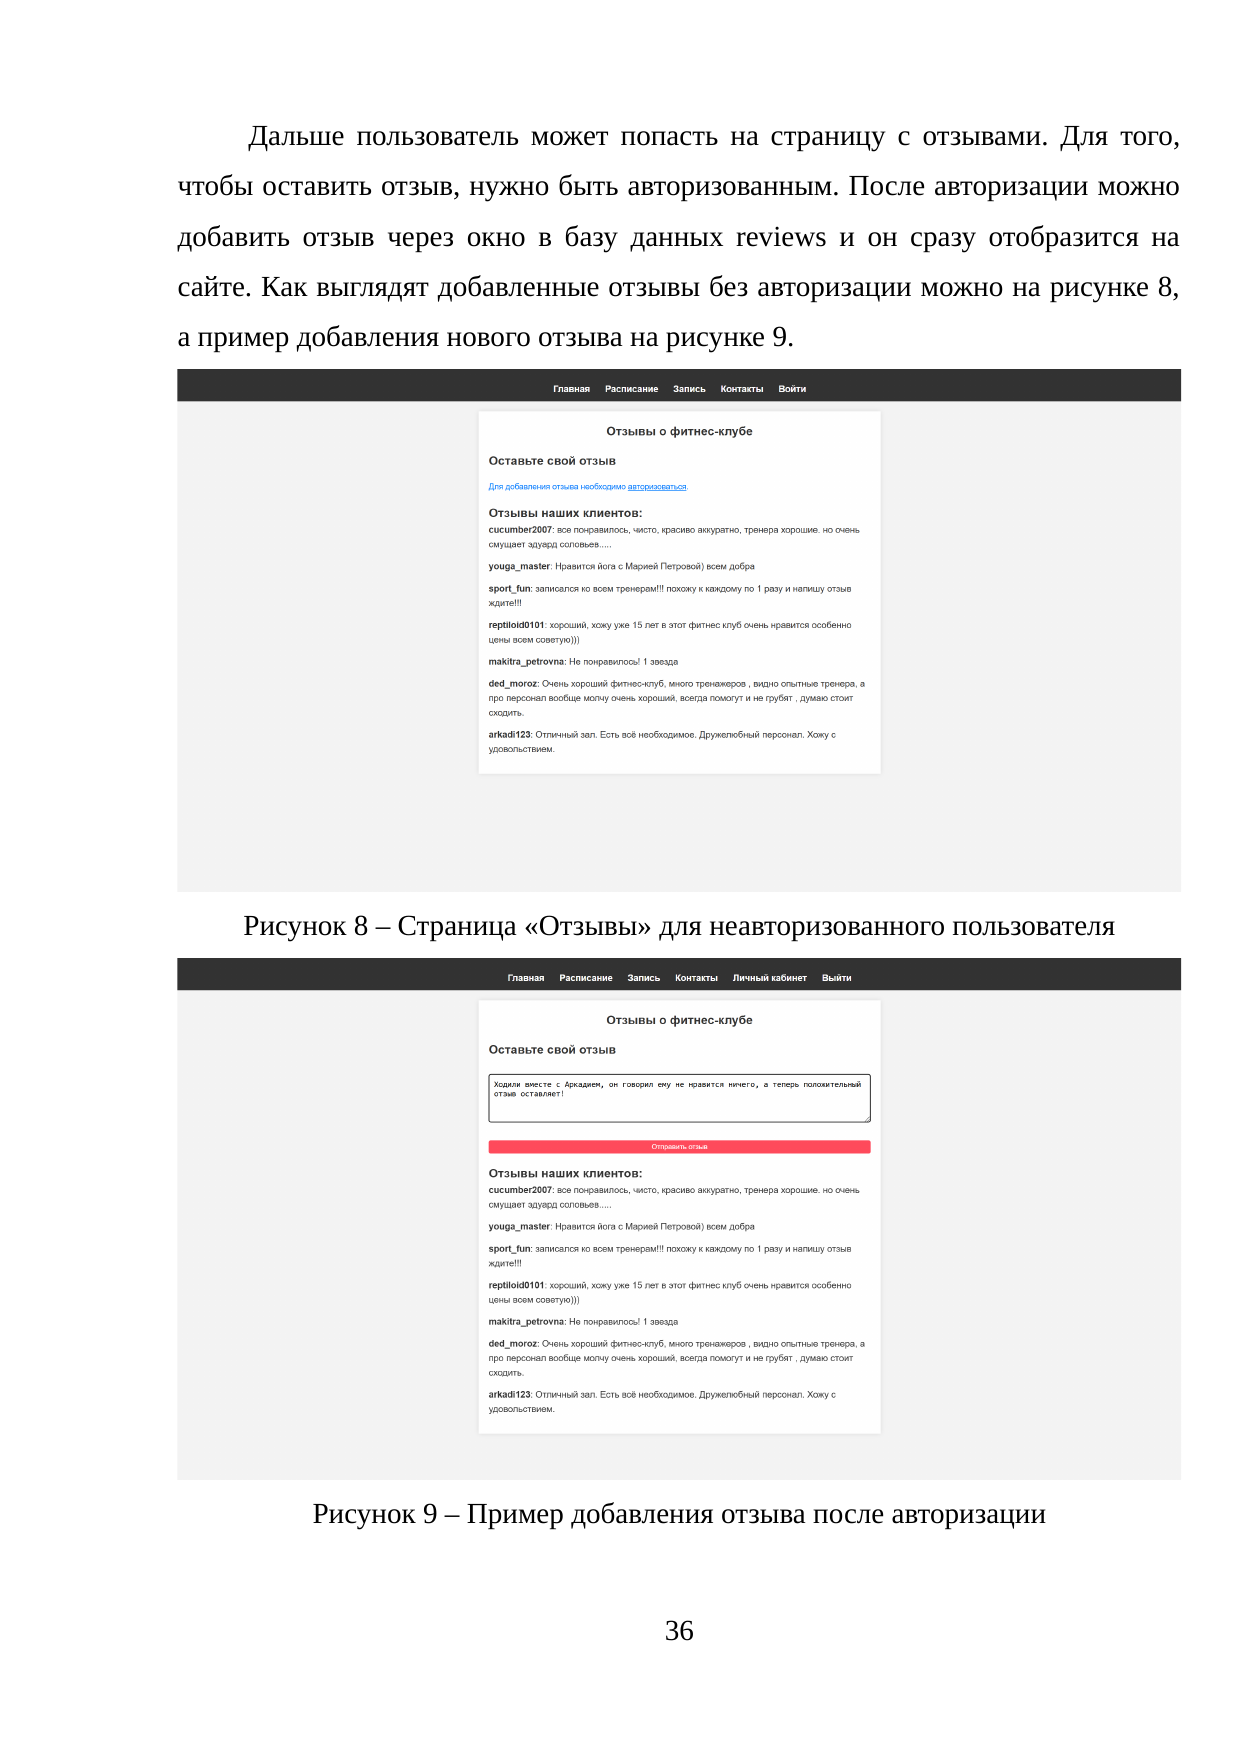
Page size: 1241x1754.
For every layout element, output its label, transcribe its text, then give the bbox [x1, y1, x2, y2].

text Рисунок 8 – Страница «Отзывы» для неавторизованного пользователя [177, 908, 1181, 941]
text Дальше пользователь может попасть на страницу с отзывами. Для того, чтобы оставить отзыв, нужно быть авторизованным. После авторизации можно добавить отзыв через окно в базу данных reviews и он сразу отобразится на сайте. Как выглядят добавленные отзывы без авторизации можно на рисунке 8, а пример добавления нового отзыва на рисунке 9. [177, 118, 1181, 353]
picture [177, 369, 1182, 892]
picture [177, 958, 1182, 1480]
text Рисунок 9 – Пример добавления отзыва после авторизации [177, 1496, 1181, 1530]
